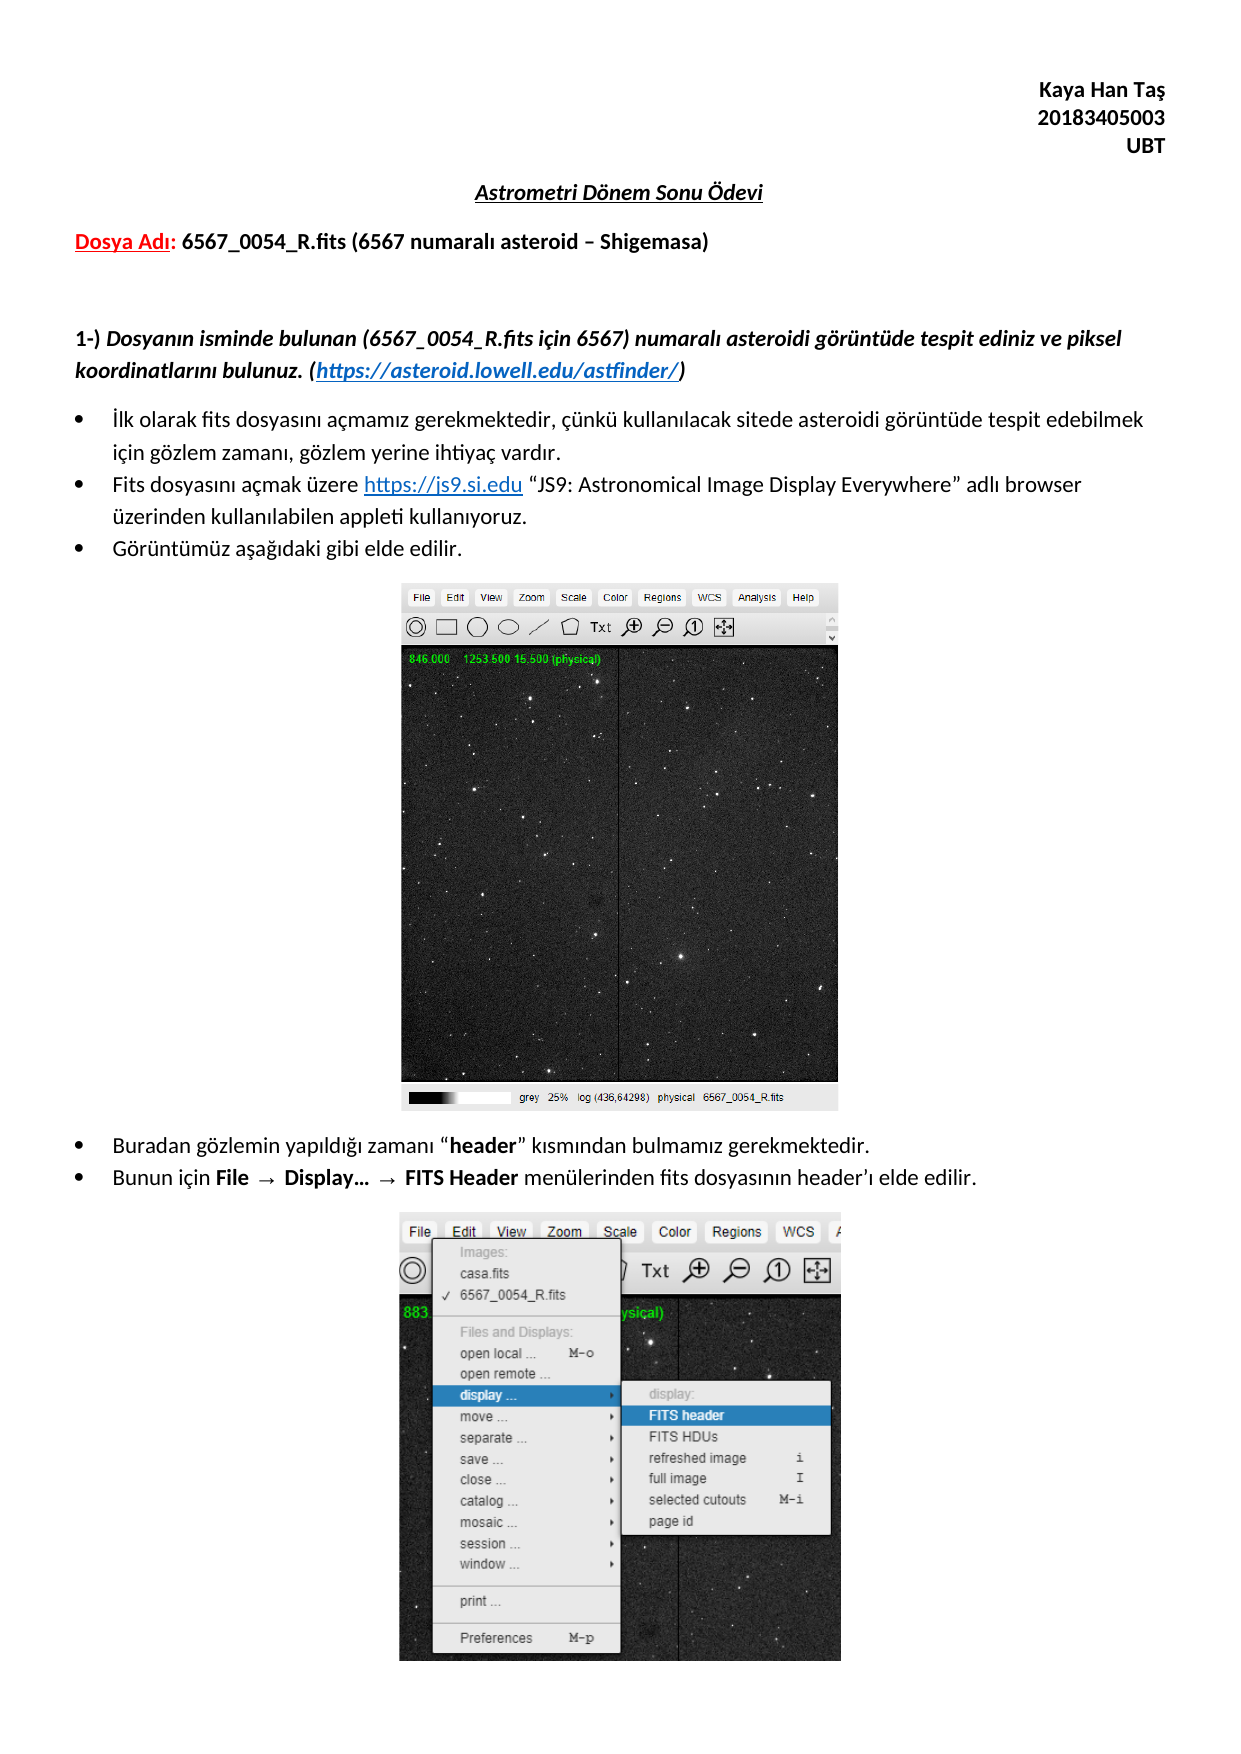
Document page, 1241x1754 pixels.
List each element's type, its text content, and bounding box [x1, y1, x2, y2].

text UBT [75, 131, 1165, 159]
list Fits dosyasını açmak üzere https://js9.si.edu “JS9: Astronomical Image Display Everywhere” adlı browser üzerinden kullanılabilen appleti kullanıyoruz. [75, 470, 1165, 530]
list Buradan gözlemin yapıldığı zamanı “header” kısmından bulmamız gerekmektedir. [75, 1131, 1165, 1159]
picture [399, 1212, 841, 1661]
text 1-) Dosyanın isminde bulunan (6567_0054_R.fits için 6567) numaralı asteroidi görüntüde tespit ediniz ve piksel koordinatlarını bulunuz. (https://asteroid.lowell.edu/astfinder/) [75, 324, 1165, 385]
text 20183405003 [75, 103, 1165, 131]
text Kaya Han Taş [75, 75, 1165, 103]
text Dosya Adı: 6567_0054_R.fits (6567 numaralı asteroid – Shigemasa) [75, 227, 1165, 255]
list İlk olarak fits dosyasını açmamız gerekmektedir, çünkü kullanılacak sitede asteroidi görüntüde tespit edebilmek için gözlem zamanı, gözlem yerine ihtiyaç vardır. [75, 406, 1165, 466]
picture [401, 583, 839, 1111]
list Görüntümüz aşağıdaki gibi elde edilir. [75, 534, 1165, 562]
list Bunun için File Display… FITS Header menülerinden fits dosyasının header’ı elde edilir. [75, 1163, 1165, 1191]
text Astrometri Dönem Sonu Ödevi [75, 178, 1165, 206]
